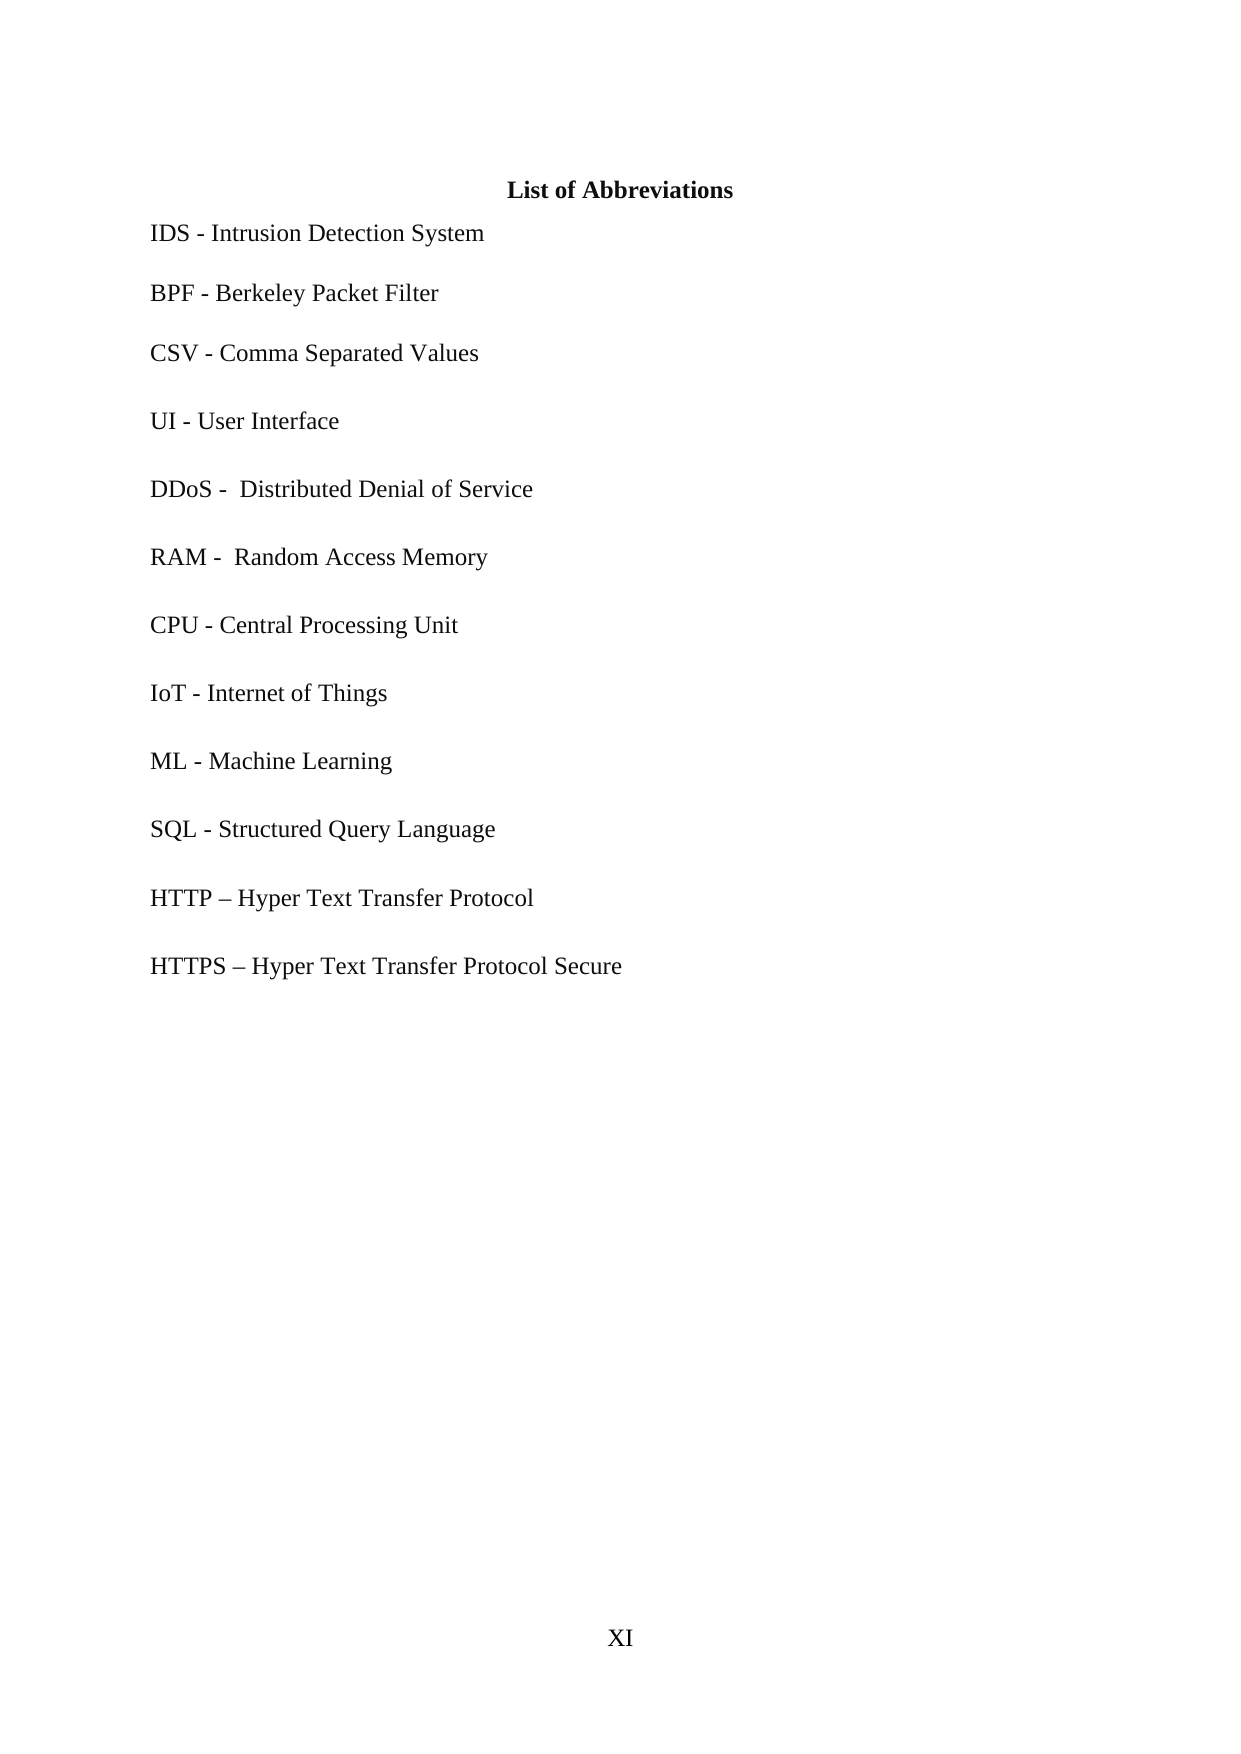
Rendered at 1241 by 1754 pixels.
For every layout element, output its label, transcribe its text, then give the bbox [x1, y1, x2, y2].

text IDS - Intrusion Detection System [150, 218, 1090, 247]
text CPU - Central Processing Unit [150, 610, 1090, 639]
text CSV - Comma Separated Values [150, 338, 1090, 366]
text ML - Machine Learning [150, 746, 1090, 775]
text HTTPS – Hyper Text Transfer Protocol Secure [150, 951, 1090, 979]
text DDoS - Distributed Denial of Service [150, 474, 1090, 503]
text BPF - Berkeley Packet Filter [150, 278, 1090, 307]
text UI - User Interface [150, 406, 1090, 434]
text List of Abbreviations [150, 175, 1090, 204]
text SQL - Structured Query Language [150, 814, 1090, 843]
text HTTP – Hyper Text Transfer Protocol [150, 883, 1090, 911]
text IoT - Internet of Things [150, 678, 1090, 707]
text RAM - Random Access Memory [150, 542, 1090, 571]
